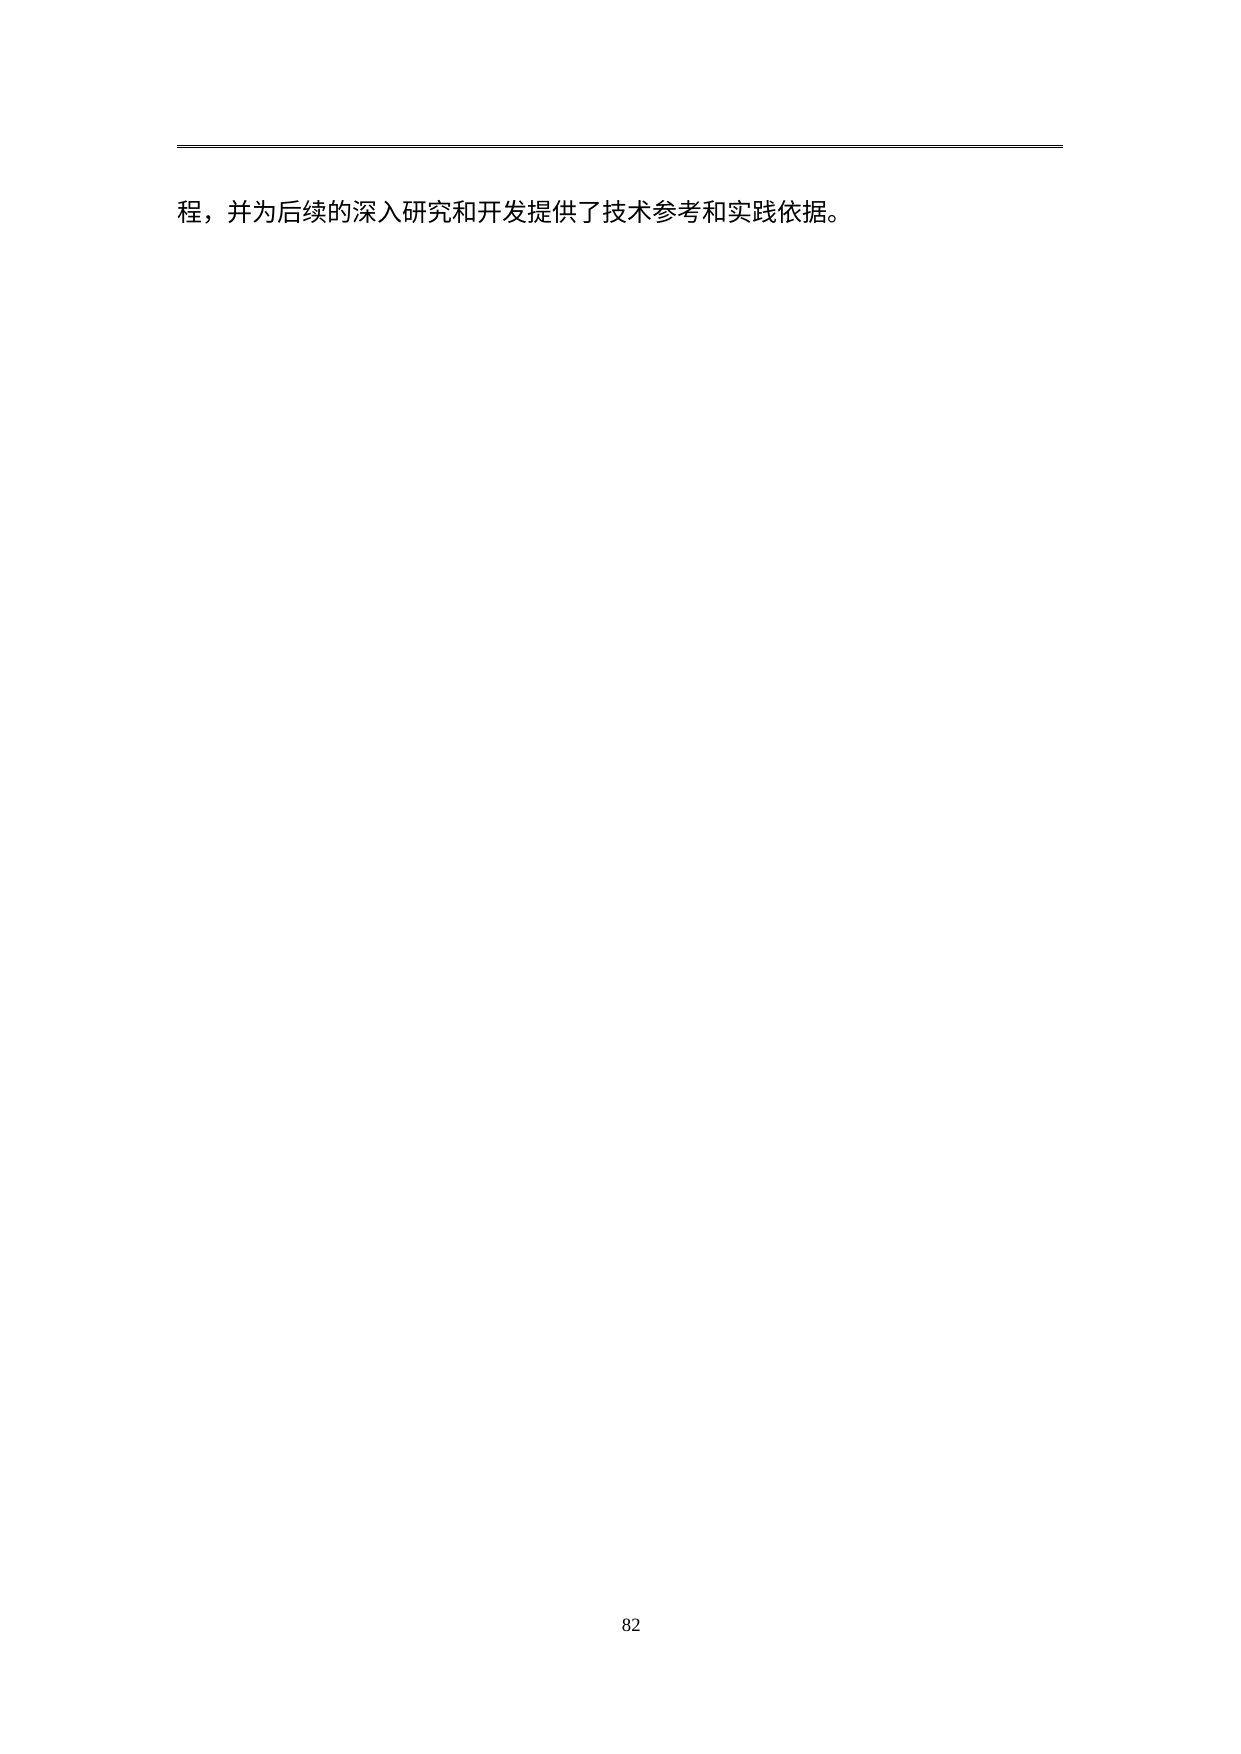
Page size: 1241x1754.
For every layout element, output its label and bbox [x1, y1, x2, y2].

text [177, 178, 1063, 243]
